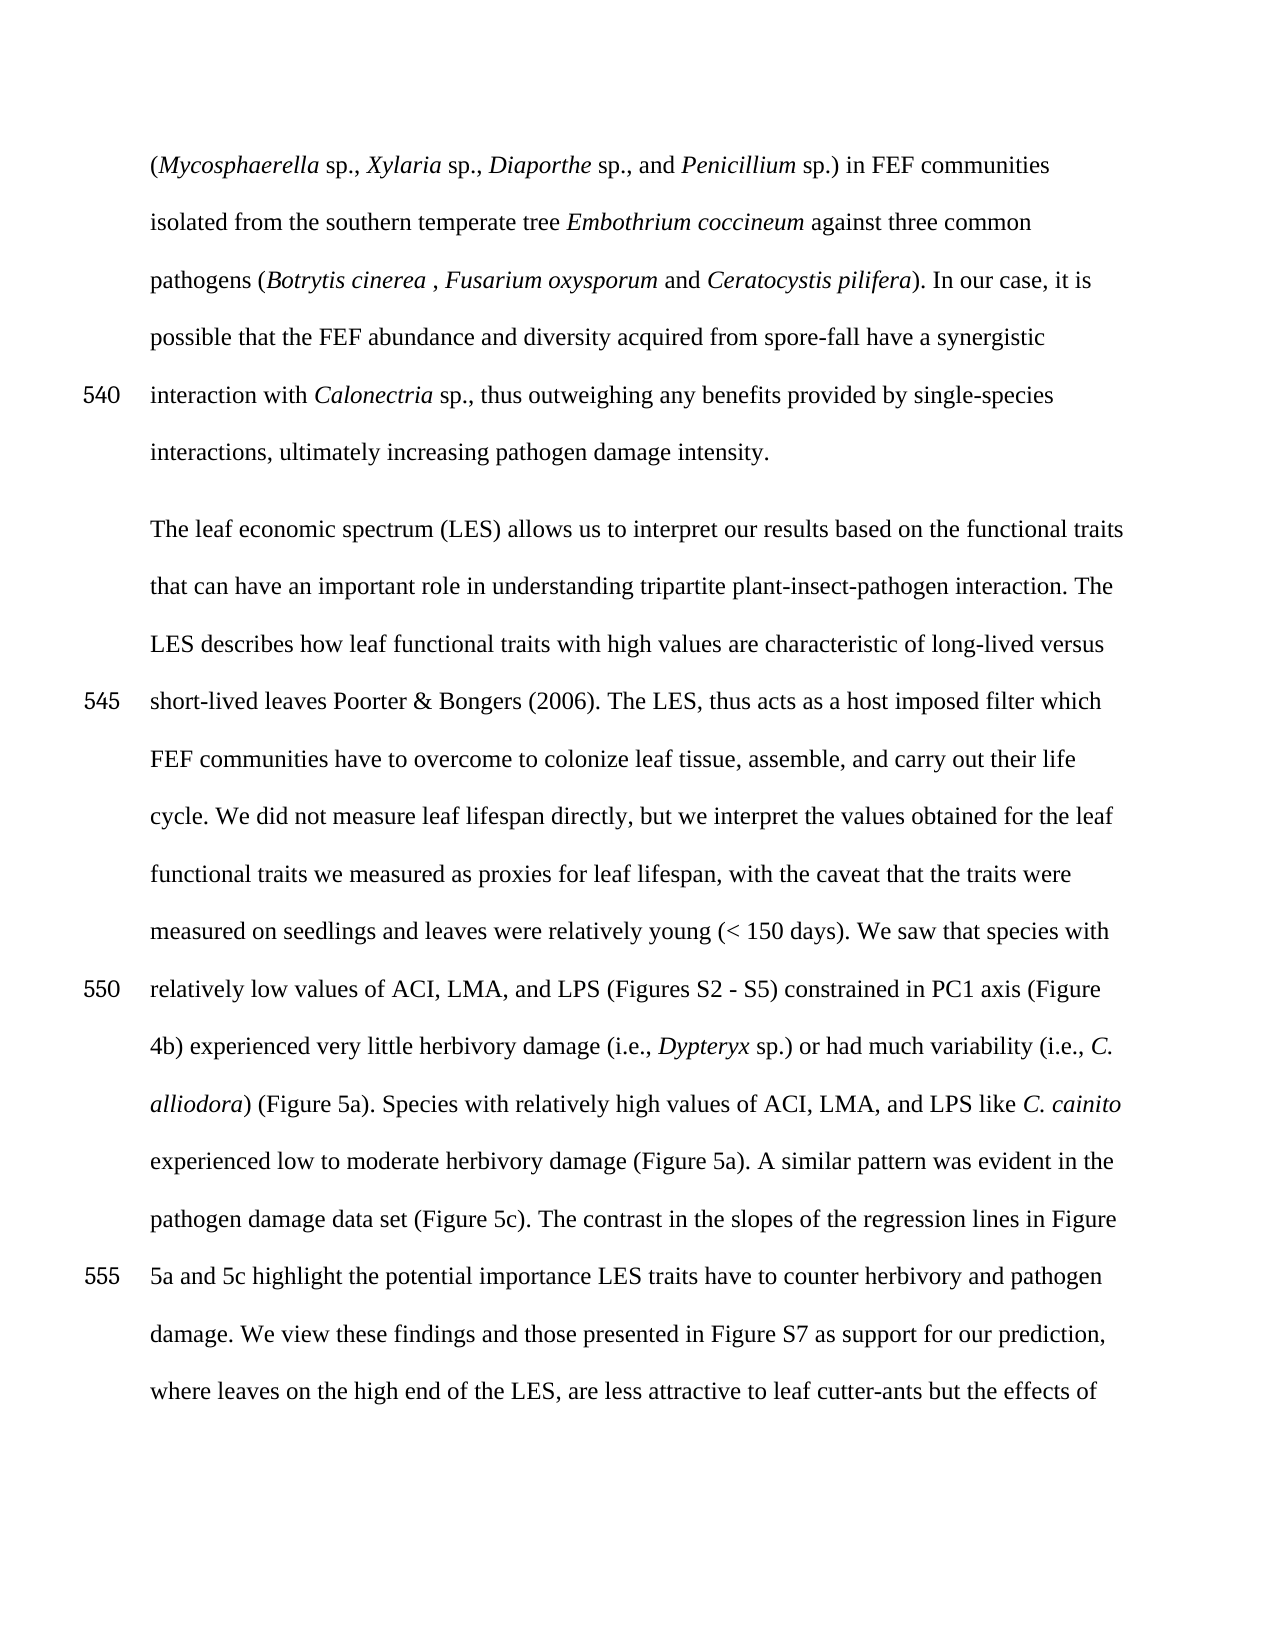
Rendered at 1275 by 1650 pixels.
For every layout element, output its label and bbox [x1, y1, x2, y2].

text [150, 150, 1125, 466]
text [150, 514, 1125, 1405]
